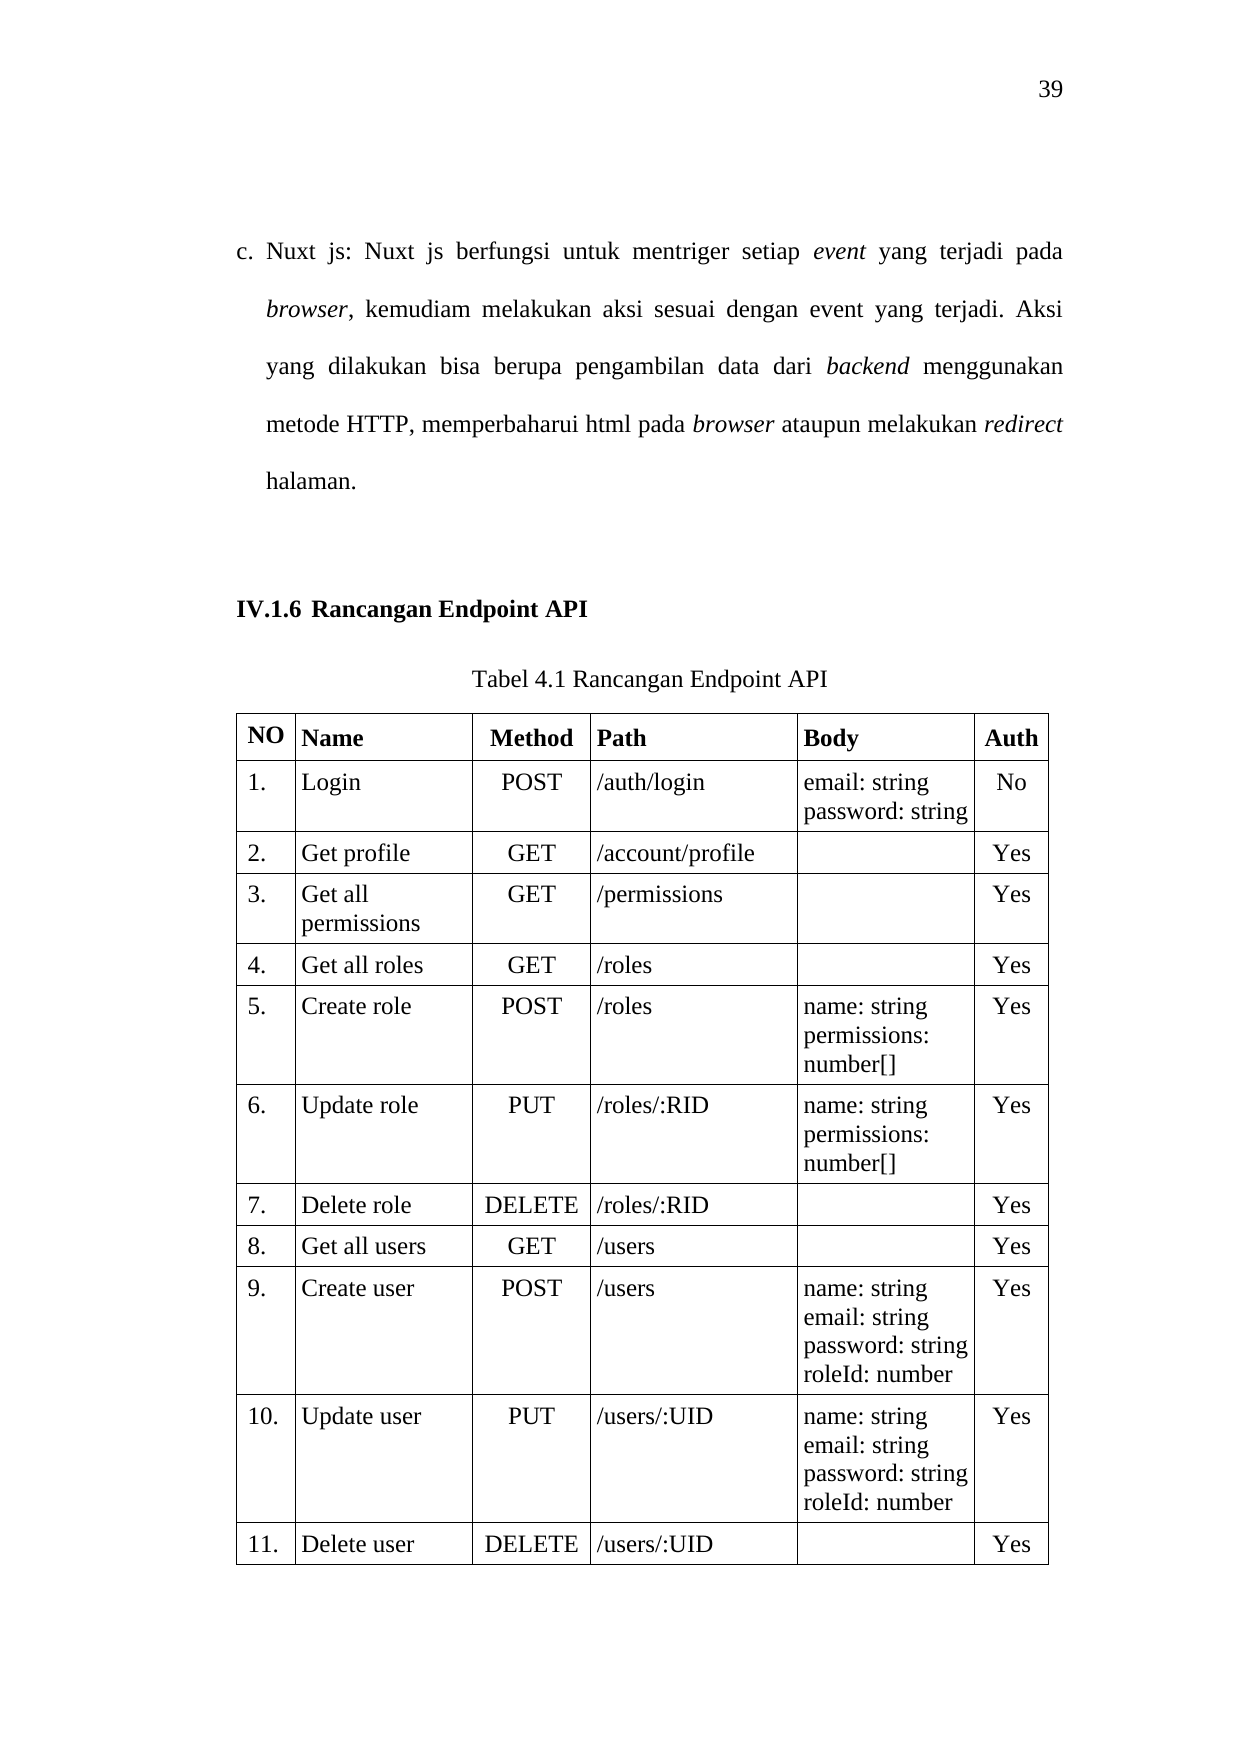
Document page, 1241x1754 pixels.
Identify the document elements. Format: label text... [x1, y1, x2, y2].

table_cell PUT [473, 1085, 590, 1183]
table_cell /auth/login [591, 761, 797, 831]
table_cell Yes [975, 1395, 1048, 1522]
table_cell name: string permissions: number[] [798, 1085, 974, 1183]
table_cell Yes [975, 1184, 1048, 1224]
table_cell [237, 1267, 295, 1394]
table_cell Create user [296, 1267, 472, 1394]
table_cell /users/:UID [591, 1395, 797, 1522]
table_cell [237, 944, 295, 984]
table_cell [798, 1523, 974, 1564]
table_cell [237, 1085, 295, 1183]
table_cell [798, 832, 974, 872]
list Nuxt js: Nuxt js berfungsi untuk mentriger setiap event yang terjadi pada browser, kemudiam melakukan aksi sesuai dengan event yang terjadi. Aksi yang dilakukan bisa berupa pengambilan data dari backend menggunakan metode HTTP, memperbaharui html pada browser ataupun melakukan redirect halaman. [236, 236, 1063, 495]
table_cell [237, 1226, 295, 1266]
table_cell [798, 874, 974, 943]
table_cell Get all permissions [296, 874, 472, 943]
table_cell POST [473, 1267, 590, 1394]
table_cell Create role [296, 986, 472, 1084]
table_cell DELETE [473, 1523, 590, 1564]
table_cell /account/profile [591, 832, 797, 872]
table_header Body [798, 714, 974, 760]
table_header Auth [975, 714, 1048, 760]
table_cell Yes [975, 874, 1048, 943]
table_cell /roles/:RID [591, 1085, 797, 1183]
table_cell /users [591, 1267, 797, 1394]
table_cell Update user [296, 1395, 472, 1522]
table_cell /roles/:RID [591, 1184, 797, 1224]
table_cell [237, 761, 295, 831]
table_cell [237, 1523, 295, 1564]
table_cell name: string permissions: number[] [798, 986, 974, 1084]
table_cell Update role [296, 1085, 472, 1183]
table_cell /roles [591, 986, 797, 1084]
table_cell Yes [975, 1226, 1048, 1266]
table_cell /roles [591, 944, 797, 984]
table_cell /users [591, 1226, 797, 1266]
table_cell Delete user [296, 1523, 472, 1564]
table_cell [798, 944, 974, 984]
table_cell Yes [975, 944, 1048, 984]
table_cell [237, 1395, 295, 1522]
table_cell Get all roles [296, 944, 472, 984]
table_cell Get all users [296, 1226, 472, 1266]
table_cell email: string password: string [798, 761, 974, 831]
table_cell PUT [473, 1395, 590, 1522]
table_header Name [296, 714, 472, 760]
table_cell GET [473, 832, 590, 872]
table_cell [237, 1184, 295, 1224]
table_cell [237, 986, 295, 1084]
table_cell /permissions [591, 874, 797, 943]
table_cell GET [473, 874, 590, 943]
table_cell Login [296, 761, 472, 831]
table_cell Yes [975, 832, 1048, 872]
table_cell Yes [975, 1085, 1048, 1183]
table_cell No [975, 761, 1048, 831]
table_cell [798, 1184, 974, 1224]
table_header NO [237, 714, 295, 760]
table_cell Yes [975, 1523, 1048, 1564]
table_cell GET [473, 944, 590, 984]
table_cell [237, 832, 295, 872]
table_cell [237, 874, 295, 943]
table_cell Delete role [296, 1184, 472, 1224]
table_cell Yes [975, 1267, 1048, 1394]
table_cell POST [473, 761, 590, 831]
table_cell name: string email: string password: string roleId: number [798, 1267, 974, 1394]
table_header Path [591, 714, 797, 760]
table_cell Yes [975, 986, 1048, 1084]
table_header Method [473, 714, 590, 760]
table_cell Get profile [296, 832, 472, 872]
table_cell POST [473, 986, 590, 1084]
table_cell [798, 1226, 974, 1266]
table_cell /users/:UID [591, 1523, 797, 1564]
subtitle Rancangan Endpoint API [236, 594, 1063, 622]
table_cell DELETE [473, 1184, 590, 1224]
table_cell name: string email: string password: string roleId: number [798, 1395, 974, 1522]
table_cell GET [473, 1226, 590, 1266]
